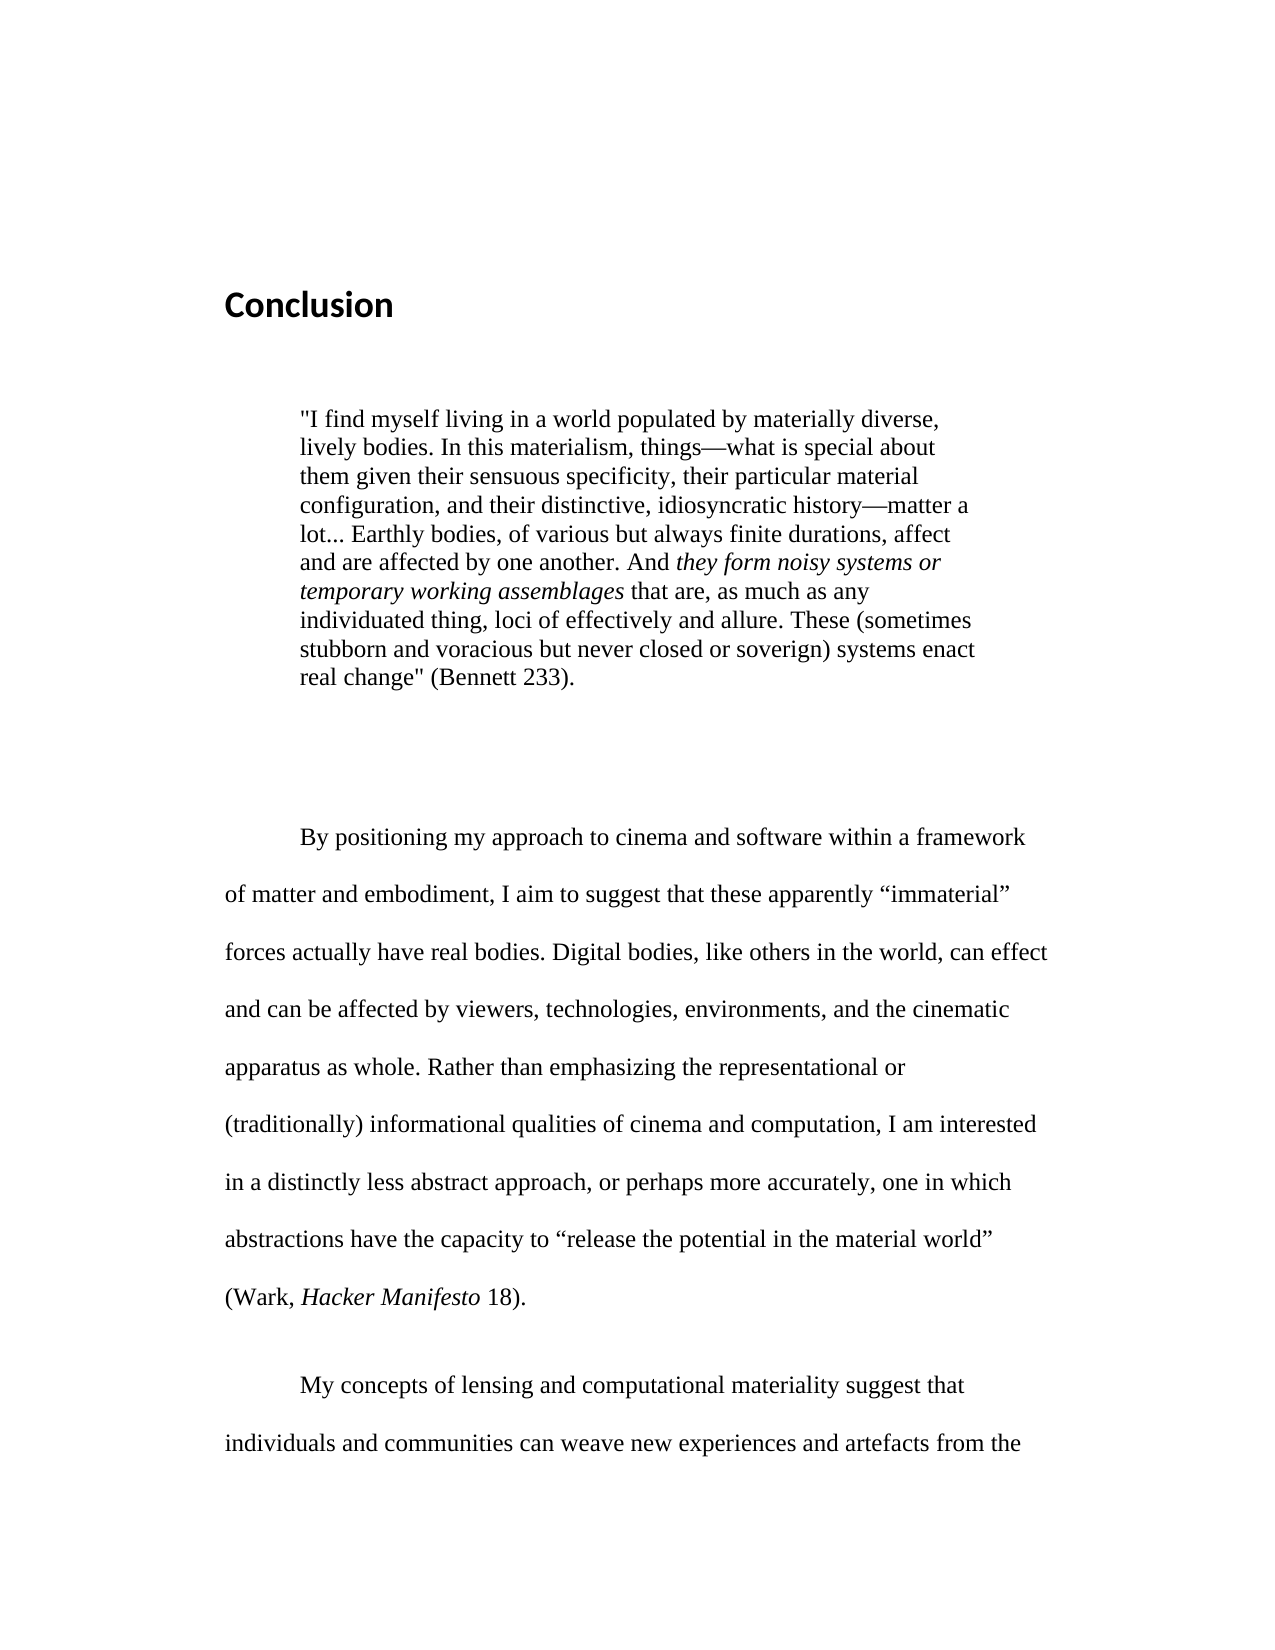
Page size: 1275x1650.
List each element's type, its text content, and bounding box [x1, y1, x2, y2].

text By positioning my approach to cinema and software within a framework of matter and embodiment, I aim to suggest that these apparently “immaterial” forces actually have real bodies. Digital bodies, like others in the world, can effect and can be affected by viewers, technologies, environments, and the cinematic apparatus as whole. Rather than emphasizing the representational or (traditionally) informational qualities of cinema and computation, I am interested in a distinctly less abstract approach, or perhaps more accurately, one in which abstractions have the capacity to “release the potential in the material world” (Wark, Hacker Manifesto 18). [224, 822, 1051, 1310]
subtitle Conclusion [224, 281, 1051, 327]
text "I find myself living in a world populated by materially diverse, lively bodies. In this materialism, things—what is special about them given their sensuous specificity, their particular material configuration, and their distinctive, idiosyncratic history—matter a lot... Earthly bodies, of various but always finite durations, affect and are affected by one another. And they form noisy systems or temporary working assemblages that are, as much as any individuated thing, loci of effectively and allure. These (sometimes stubborn and voracious but never closed or soverign) systems enact real change" (Bennett 233). [299, 404, 976, 691]
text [224, 1370, 1051, 1457]
